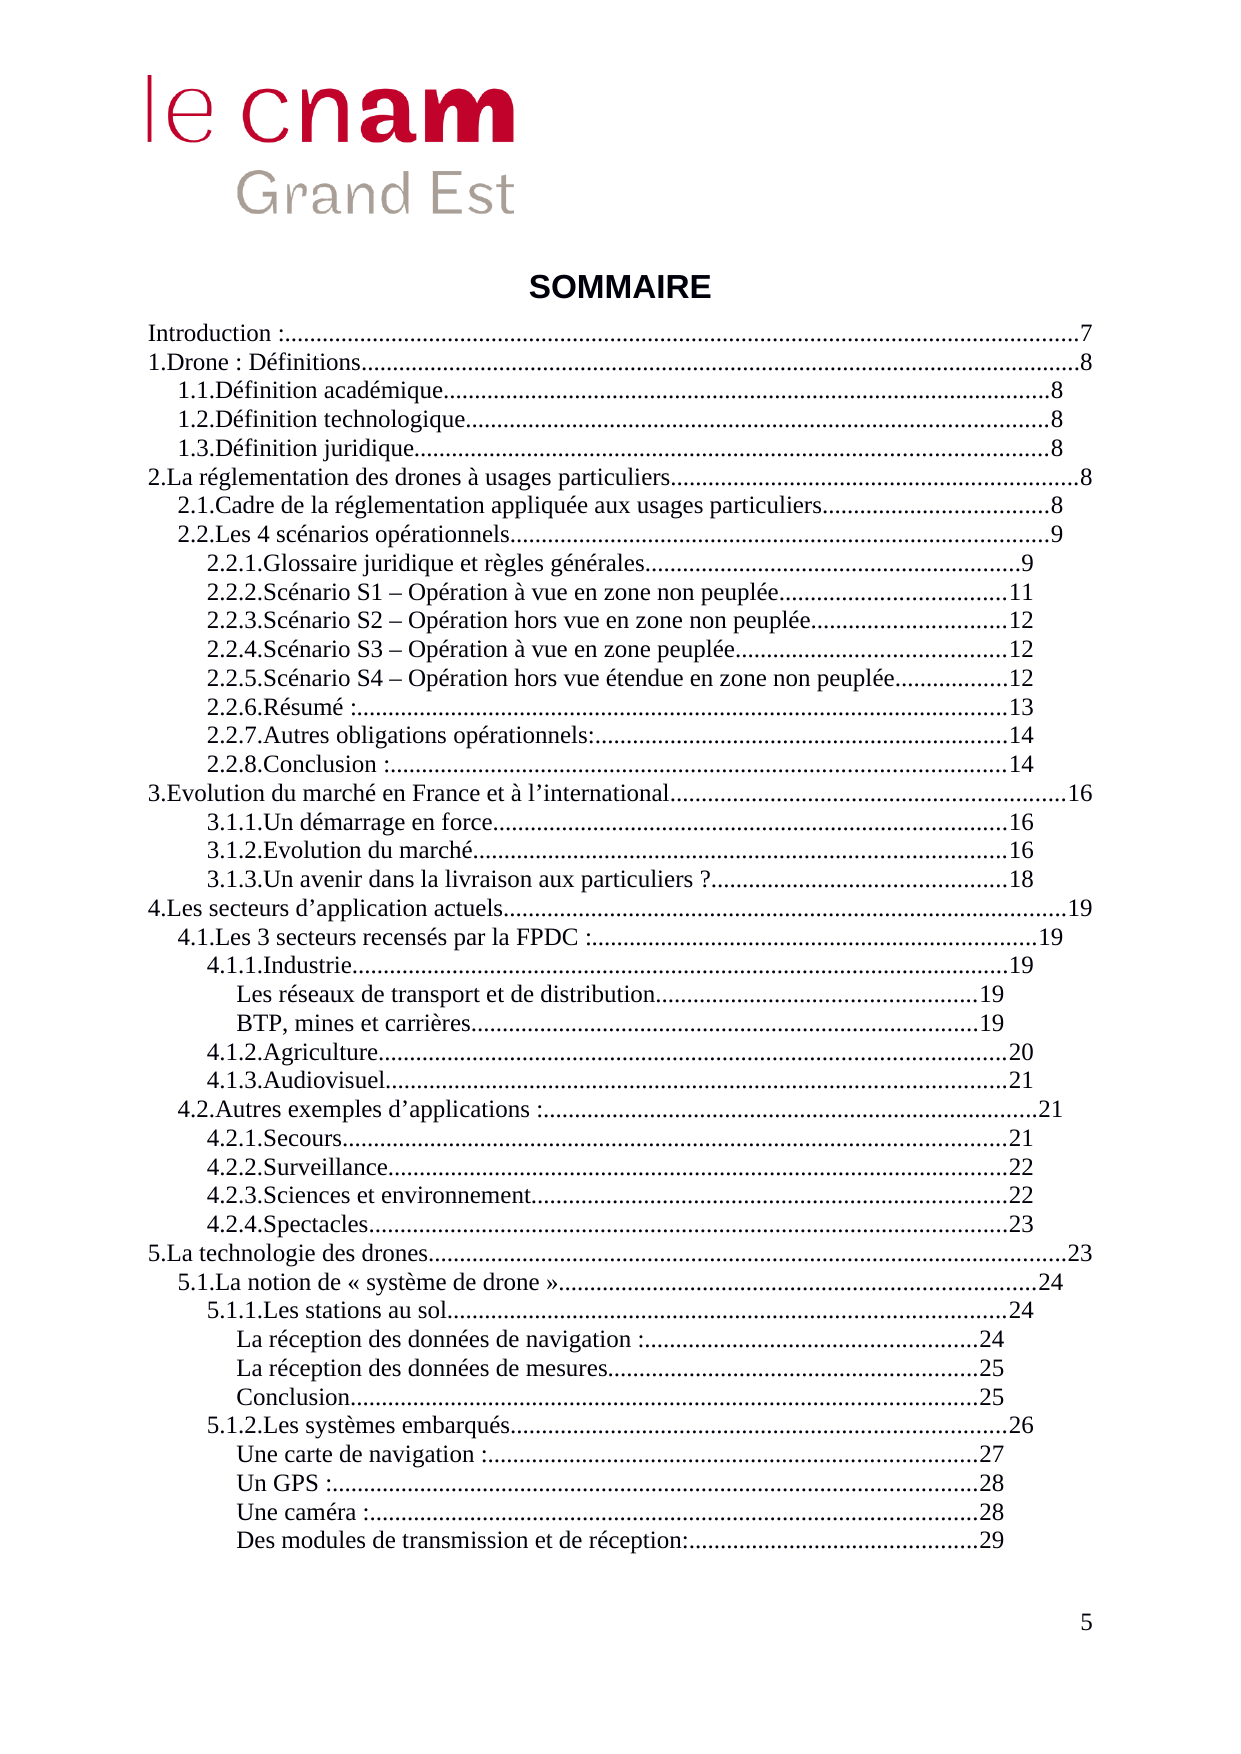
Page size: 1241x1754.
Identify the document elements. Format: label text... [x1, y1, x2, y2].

text 4.2.1.Secours 21 [207, 1123, 1092, 1152]
text Les réseaux de transport et de distribution 19 [236, 979, 1092, 1008]
text Introduction : 7 [148, 318, 1092, 347]
text La réception des données de navigation : 24 [236, 1324, 1092, 1353]
text Un GPS : 28 [236, 1468, 1092, 1497]
text 2.2.8.Conclusion : 14 [207, 749, 1092, 778]
title SOMMAIRE [148, 267, 1092, 305]
text 2.2.1.Glossaire juridique et règles générales 9 [207, 548, 1092, 577]
text 5.1.La notion de « système de drone » 24 [177, 1267, 1092, 1295]
text 4.1.2.Agriculture 20 [207, 1037, 1092, 1065]
text 4.2.Autres exemples d’applications : 21 [177, 1094, 1092, 1123]
text 4.2.2.Surveillance 22 [207, 1152, 1092, 1180]
text 2.La réglementation des drones à usages particuliers 8 [148, 462, 1092, 490]
text 5.La technologie des drones 23 [148, 1238, 1092, 1267]
text 2.2.6.Résumé : 13 [207, 692, 1092, 720]
text 4.1.Les 3 secteurs recensés par la FPDC : 19 [177, 922, 1092, 950]
text 1.2.Définition technologique 8 [177, 404, 1092, 433]
text 1.3.Définition juridique 8 [177, 433, 1092, 462]
text 1.Drone : Définitions 8 [148, 347, 1092, 375]
text 5.1.2.Les systèmes embarqués 26 [207, 1410, 1092, 1439]
text 2.2.5.Scénario S4 – Opération hors vue étendue en zone non peuplée 12 [207, 663, 1092, 692]
picture [147, 75, 514, 214]
text La réception des données de mesures 25 [236, 1353, 1092, 1382]
text Une caméra : 28 [236, 1497, 1092, 1525]
text 2.2.7.Autres obligations opérationnels: 14 [207, 720, 1092, 749]
text 3.1.2.Evolution du marché 16 [207, 835, 1092, 864]
text 4.2.3.Sciences et environnement 22 [207, 1180, 1092, 1209]
text 4.1.3.Audiovisuel 21 [207, 1065, 1092, 1094]
text 2.2.Les 4 scénarios opérationnels 9 [177, 519, 1092, 548]
text 4.Les secteurs d’application actuels 19 [148, 893, 1092, 922]
text 2.2.3.Scénario S2 – Opération hors vue en zone non peuplée 12 [207, 605, 1092, 634]
text 4.2.4.Spectacles 23 [207, 1209, 1092, 1238]
text 3.Evolution du marché en France et à l’international 16 [148, 778, 1092, 807]
text 5.1.1.Les stations au sol 24 [207, 1295, 1092, 1324]
text 2.1.Cadre de la réglementation appliquée aux usages particuliers 8 [177, 490, 1092, 519]
text Des modules de transmission et de réception: 29 [236, 1525, 1092, 1554]
text 2.2.4.Scénario S3 – Opération à vue en zone peuplée 12 [207, 634, 1092, 663]
text Une carte de navigation : 27 [236, 1439, 1092, 1468]
text 2.2.2.Scénario S1 – Opération à vue en zone non peuplée 11 [207, 577, 1092, 605]
text 3.1.1.Un démarrage en force 16 [207, 807, 1092, 835]
text 3.1.3.Un avenir dans la livraison aux particuliers ? 18 [207, 864, 1092, 893]
text 4.1.1.Industrie 19 [207, 950, 1092, 979]
text BTP, mines et carrières 19 [236, 1008, 1092, 1037]
text Conclusion 25 [236, 1382, 1092, 1410]
text 1.1.Définition académique 8 [177, 375, 1092, 404]
